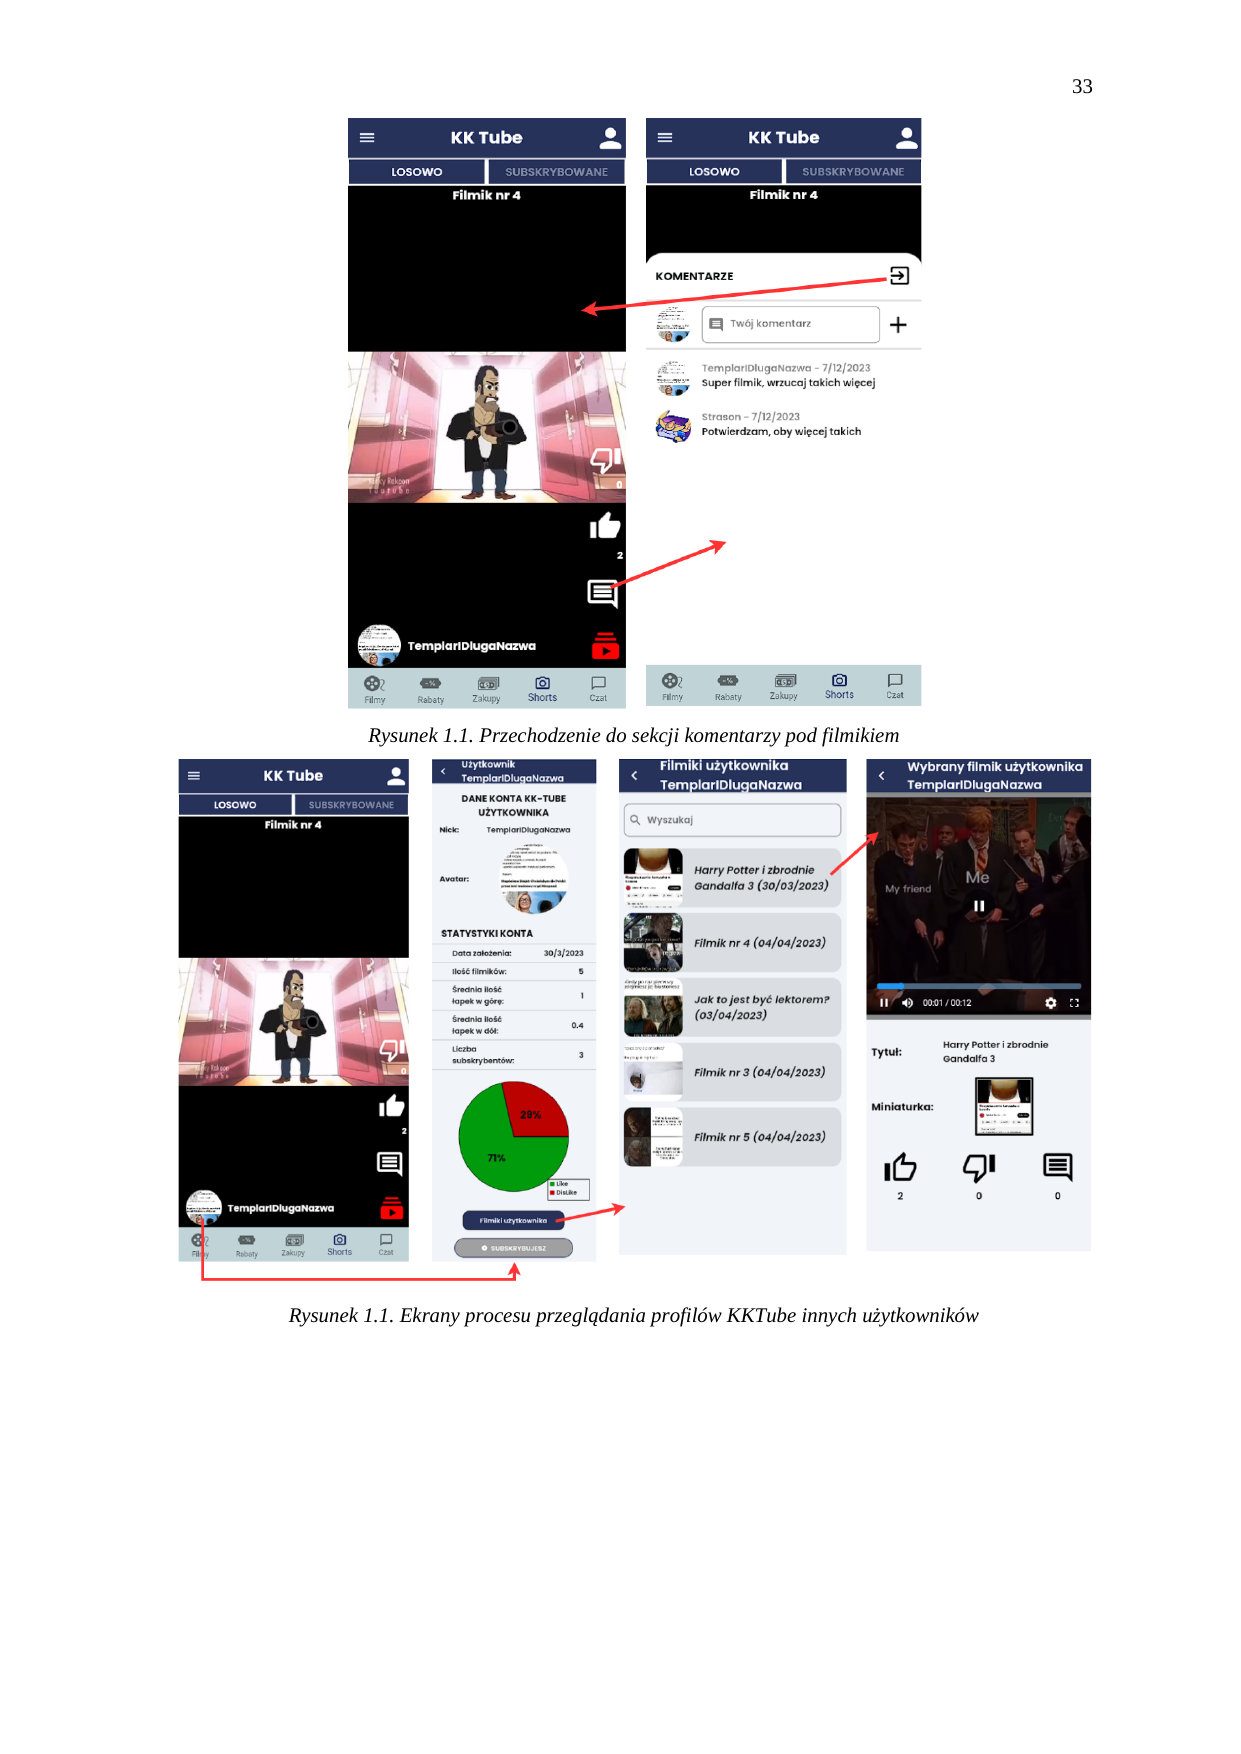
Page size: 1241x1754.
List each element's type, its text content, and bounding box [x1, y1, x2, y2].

text Rysunek 1.1. Ekrany procesu przeglądania profilów KKTube innych użytkowników [177, 1303, 1092, 1327]
picture [348, 118, 922, 709]
text Rysunek 1.1. Przechodzenie do sekcji komentarzy pod filmikiem [177, 723, 1092, 747]
picture [178, 759, 1092, 1289]
